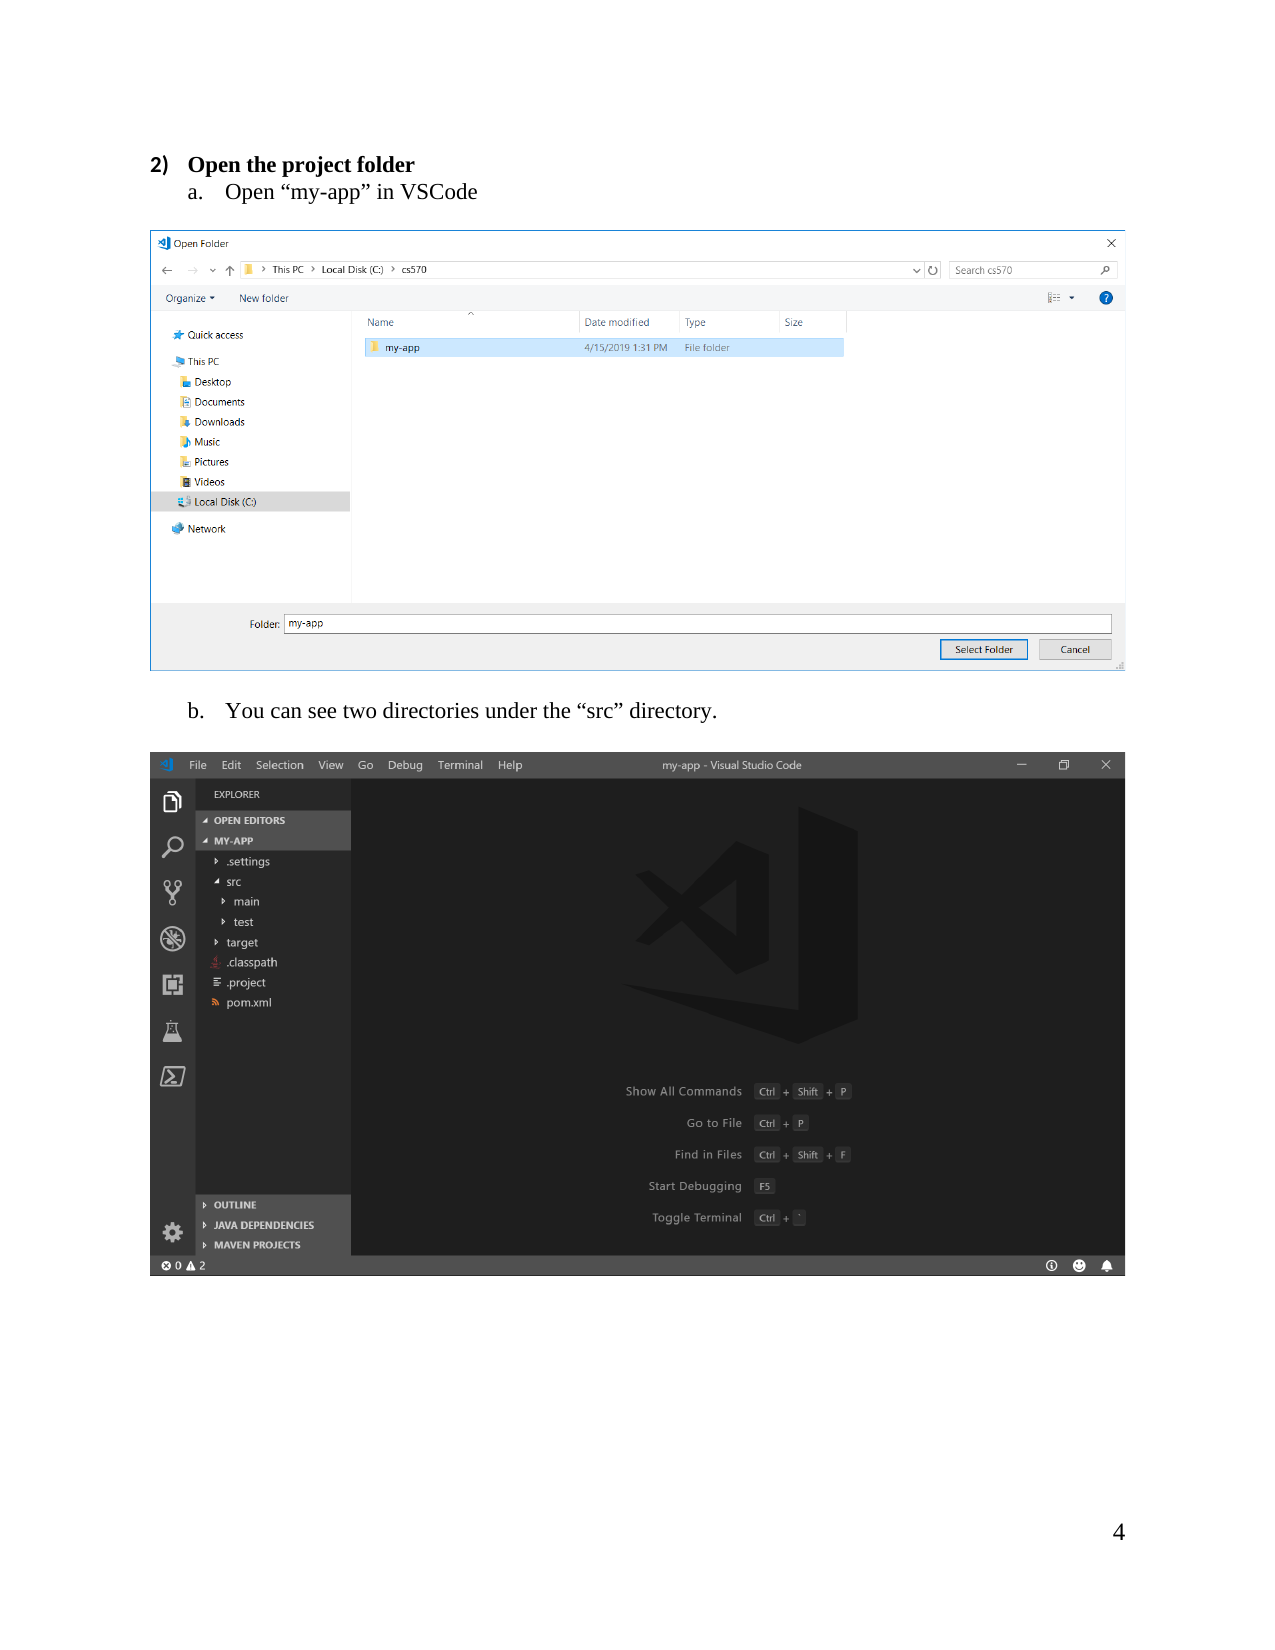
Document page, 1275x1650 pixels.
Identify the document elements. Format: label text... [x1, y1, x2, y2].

list Open “my-app” in VSCode [187, 178, 1125, 204]
list Open the project folder [150, 150, 1125, 178]
picture [150, 752, 1125, 1276]
picture [150, 230, 1125, 671]
list You can see two directories under the “src” directory. [187, 697, 1125, 752]
